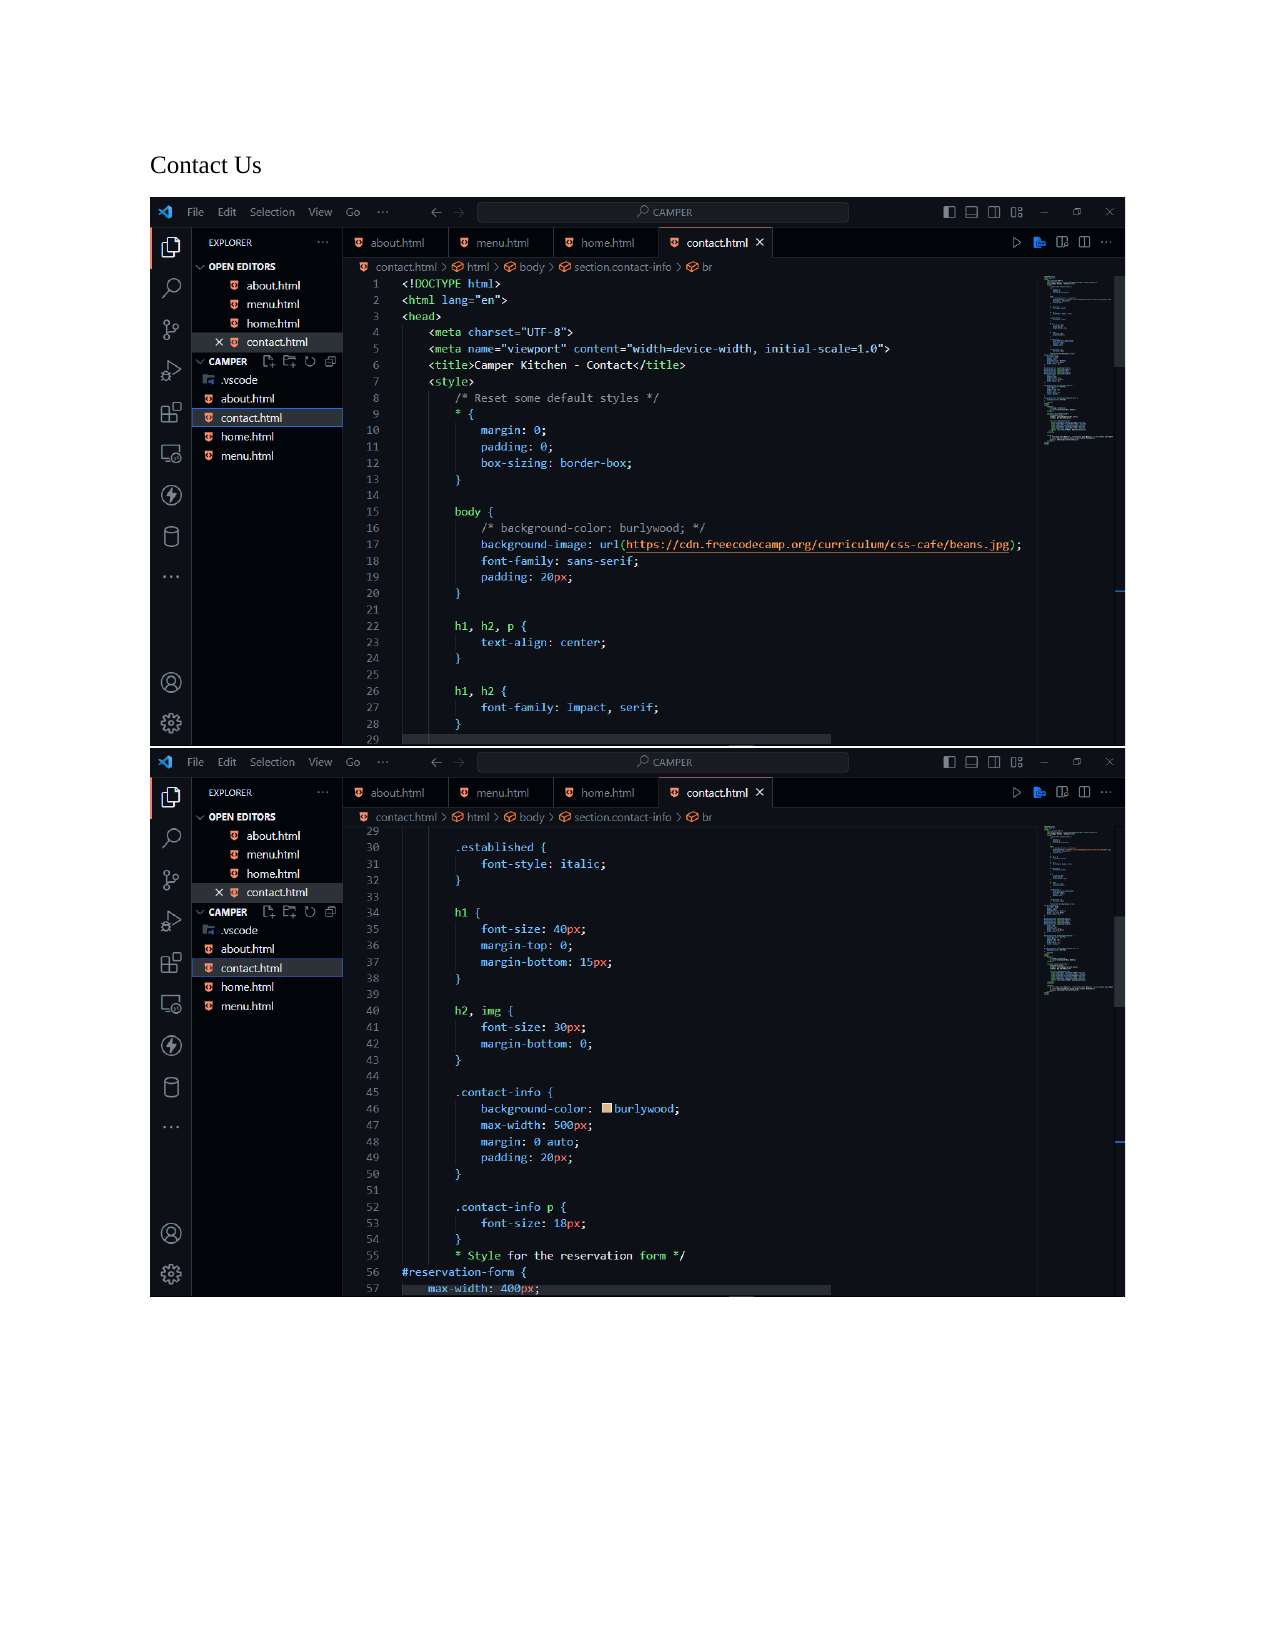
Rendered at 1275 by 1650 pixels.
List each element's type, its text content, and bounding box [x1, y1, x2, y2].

picture [150, 748, 1125, 1297]
picture [150, 197, 1125, 746]
text Contact Us [150, 150, 1125, 179]
